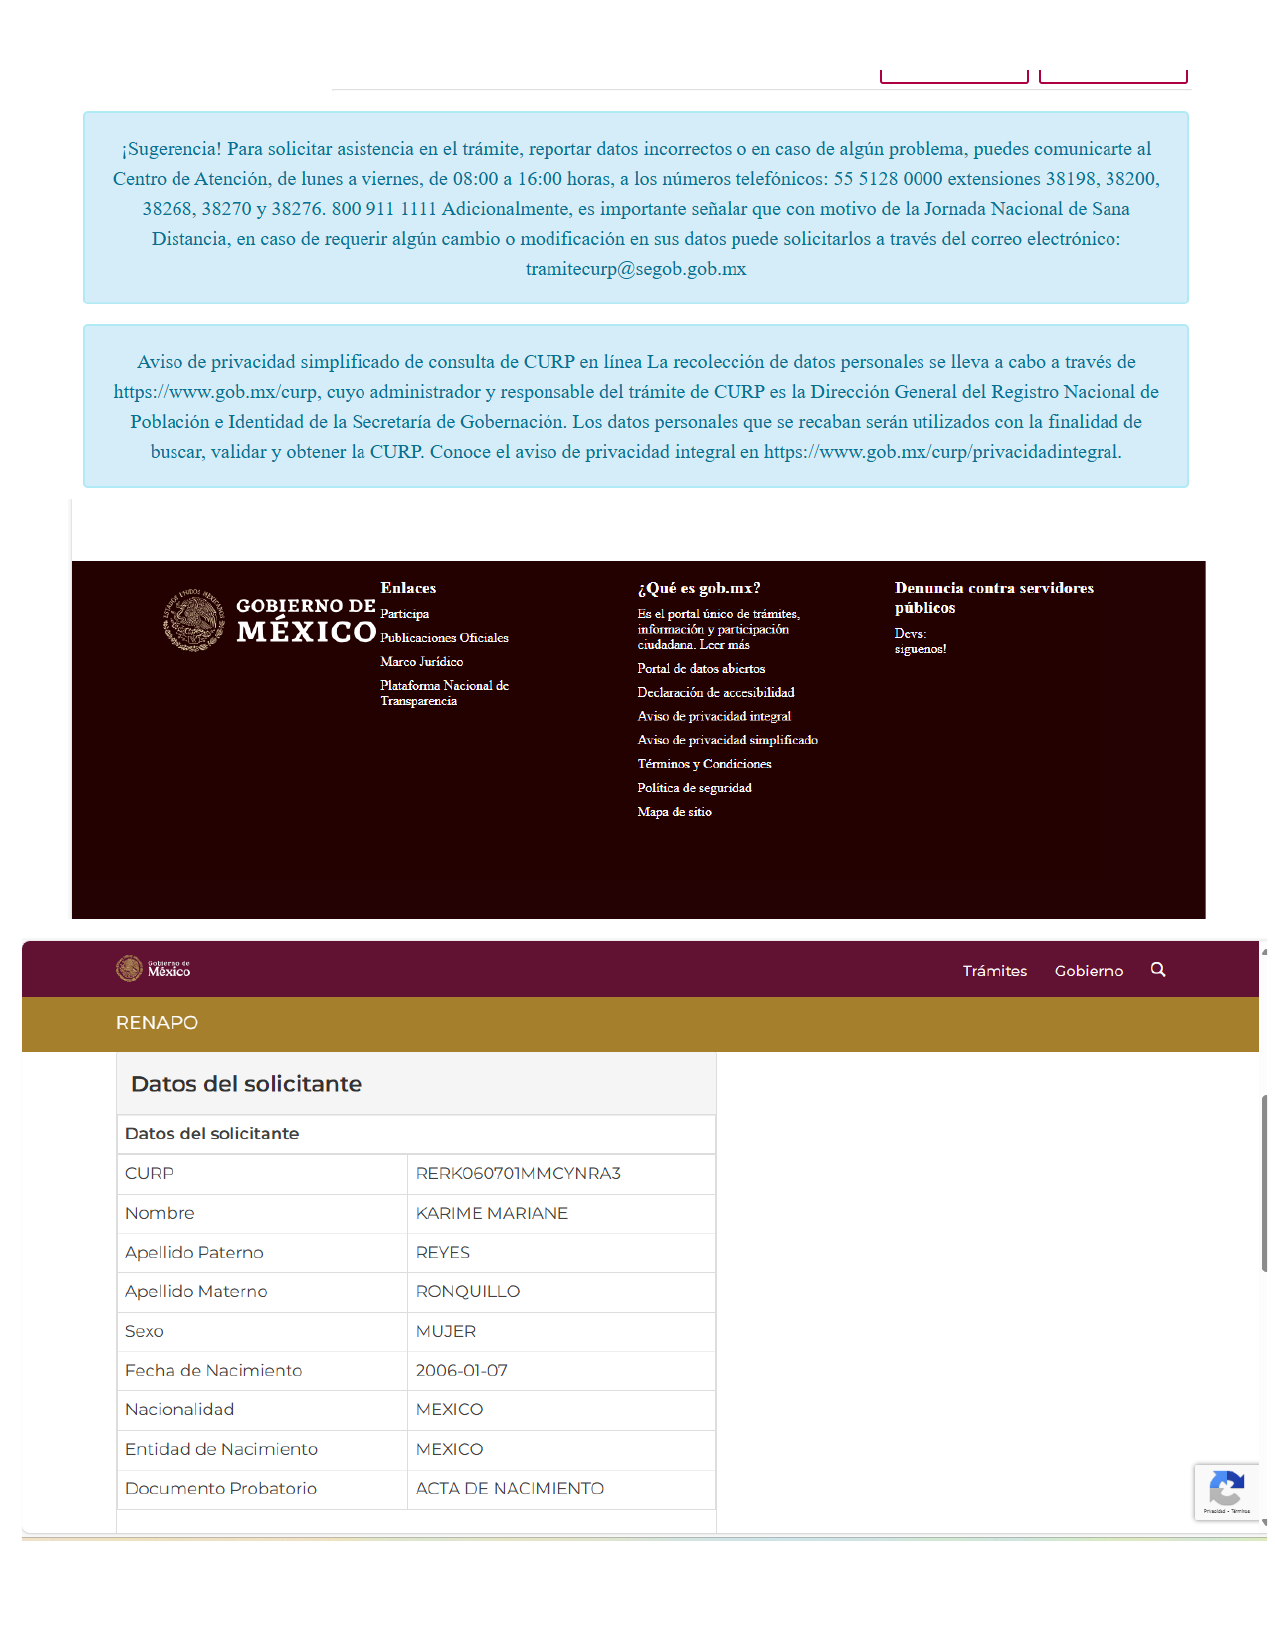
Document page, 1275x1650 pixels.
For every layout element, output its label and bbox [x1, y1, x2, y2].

picture [21, 938, 1268, 1541]
picture [68, 70, 1212, 919]
